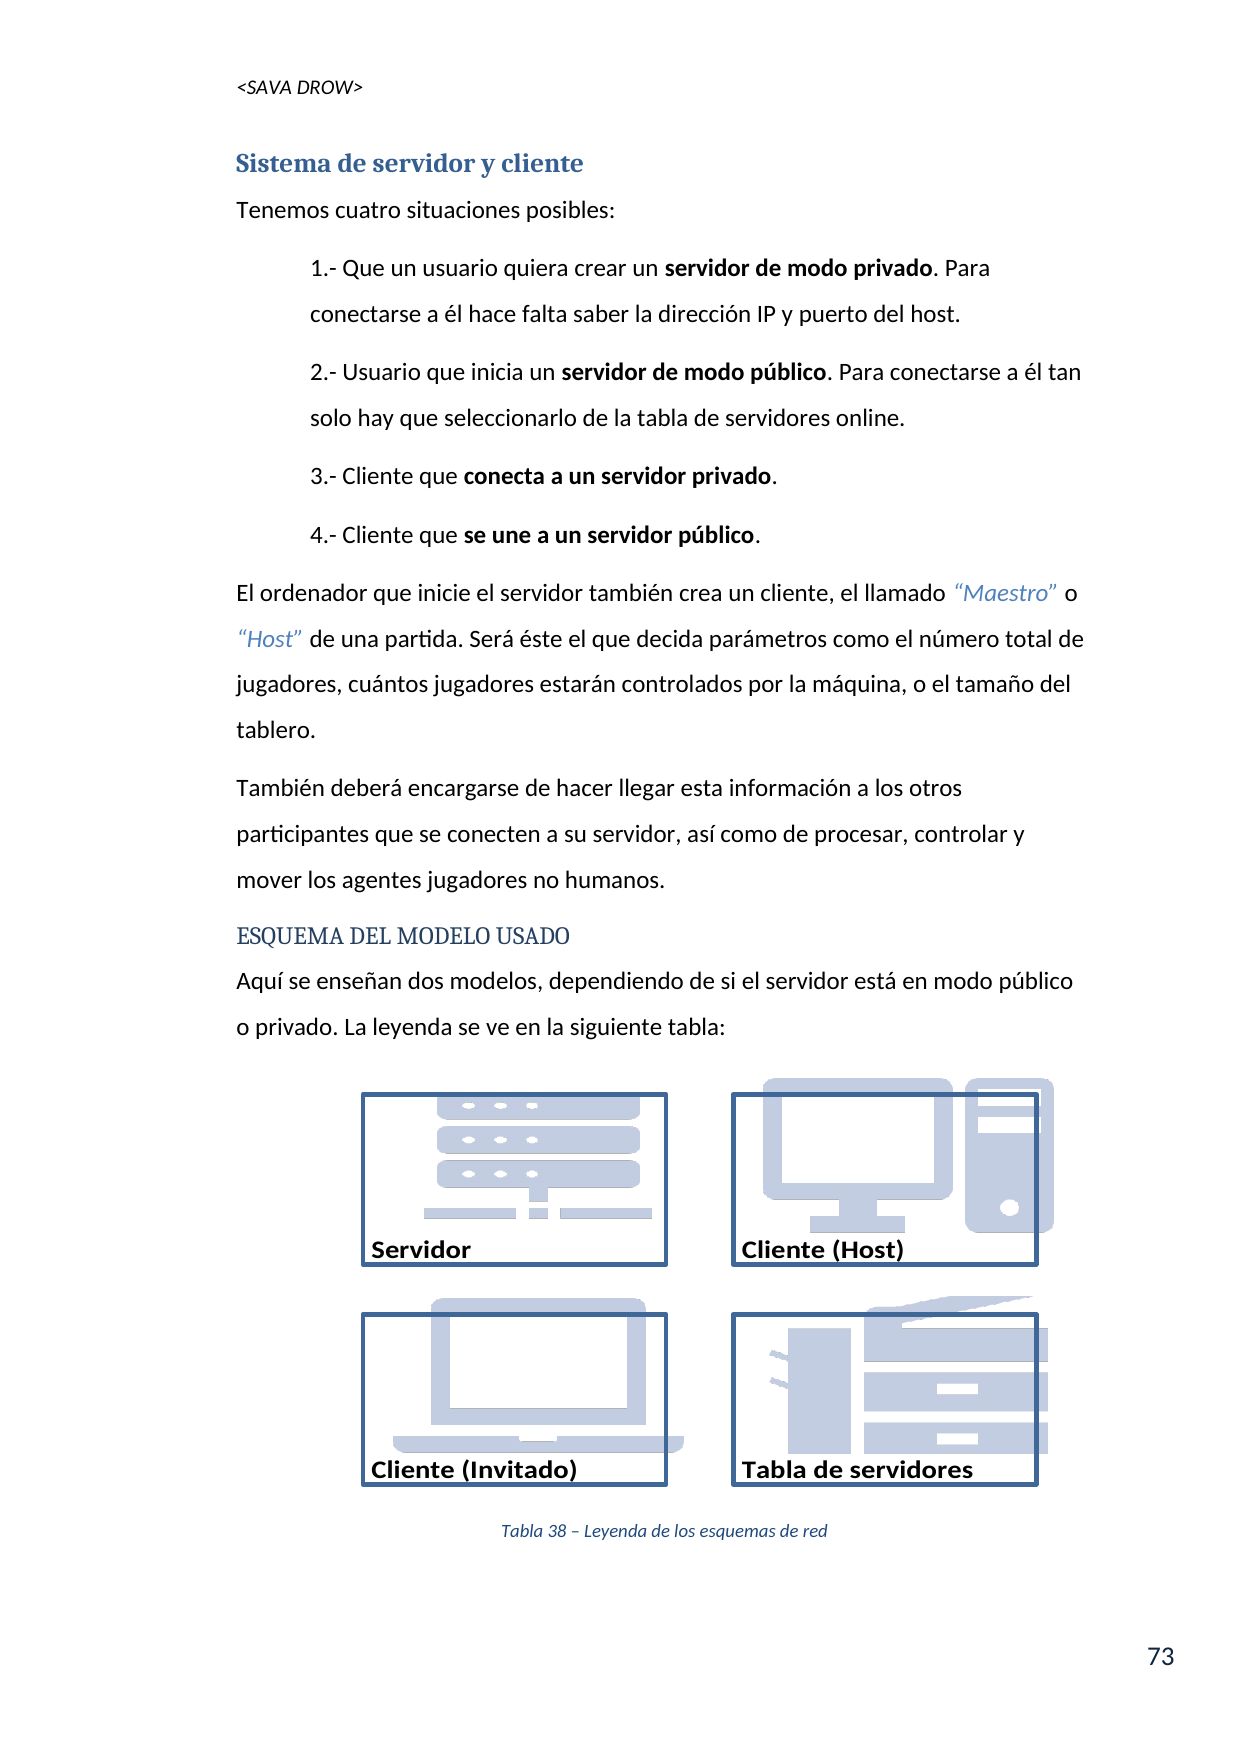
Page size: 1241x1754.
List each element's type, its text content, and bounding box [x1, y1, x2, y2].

text 4.- Cliente que se une a un servidor público. [310, 519, 1092, 549]
picture [389, 1317, 664, 1454]
text También deberá encargarse de hacer llegar esta información a los otros participantes que se conecten a su servidor, así como de procesar, controlar y mover los agentes jugadores no humanos. [236, 772, 1092, 894]
picture [759, 1317, 1034, 1454]
picture [389, 1296, 687, 1454]
text 2.- Usuario que inicia un servidor de modo público. Para conectarse a él tan solo hay que seleccionarlo de la tabla de servidores online. [310, 357, 1092, 433]
picture [759, 1076, 1057, 1234]
subtitle Sistema de servidor y cliente [236, 148, 1092, 179]
picture [389, 1076, 687, 1234]
text 3.- Cliente que conecta a un servidor privado. [310, 461, 1092, 491]
text 1.- Que un usuario quiera crear un servidor de modo privado. Para conectarse a él hace falta saber la dirección IP y puerto del host. [310, 253, 1092, 329]
text Tenemos cuatro situaciones posibles: [236, 194, 1092, 225]
text El ordenador que inicie el servidor también crea un cliente, el llamado “Maestro” o “Host” de una partida. Será éste el que decida parámetros como el número total de jugadores, cuántos jugadores estarán controlados por la máquina, o el tamaño del tablero. [236, 577, 1092, 745]
picture [759, 1296, 1057, 1454]
text Aquí se enseñan dos modelos, dependiendo de si el servidor está en modo público o privado. La leyenda se ve en la siguiente tabla: [236, 965, 1092, 1041]
picture [389, 1097, 664, 1234]
subtitle ESQUEMA DEL MODELO USADO [236, 922, 1092, 951]
picture [759, 1097, 1034, 1234]
